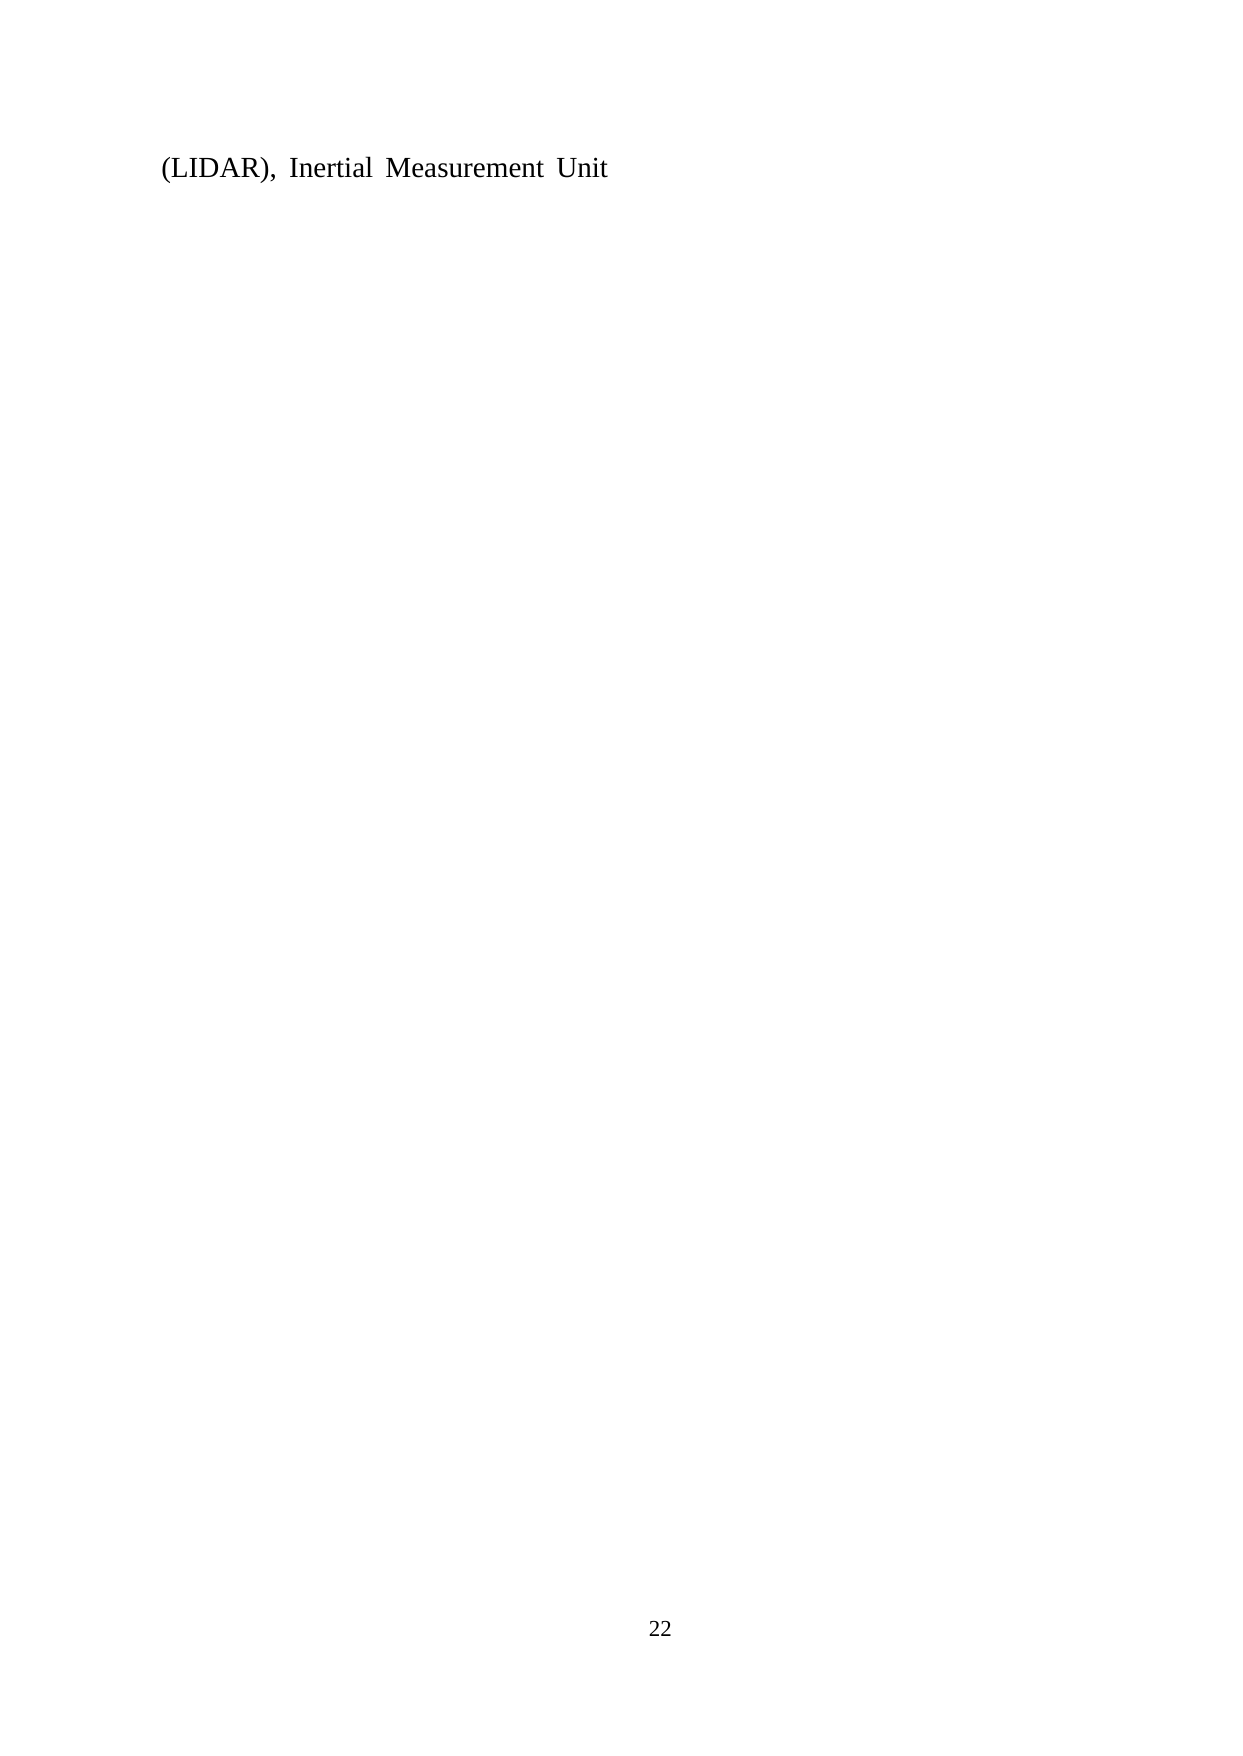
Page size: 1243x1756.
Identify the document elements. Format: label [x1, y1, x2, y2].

text [161, 150, 1094, 183]
